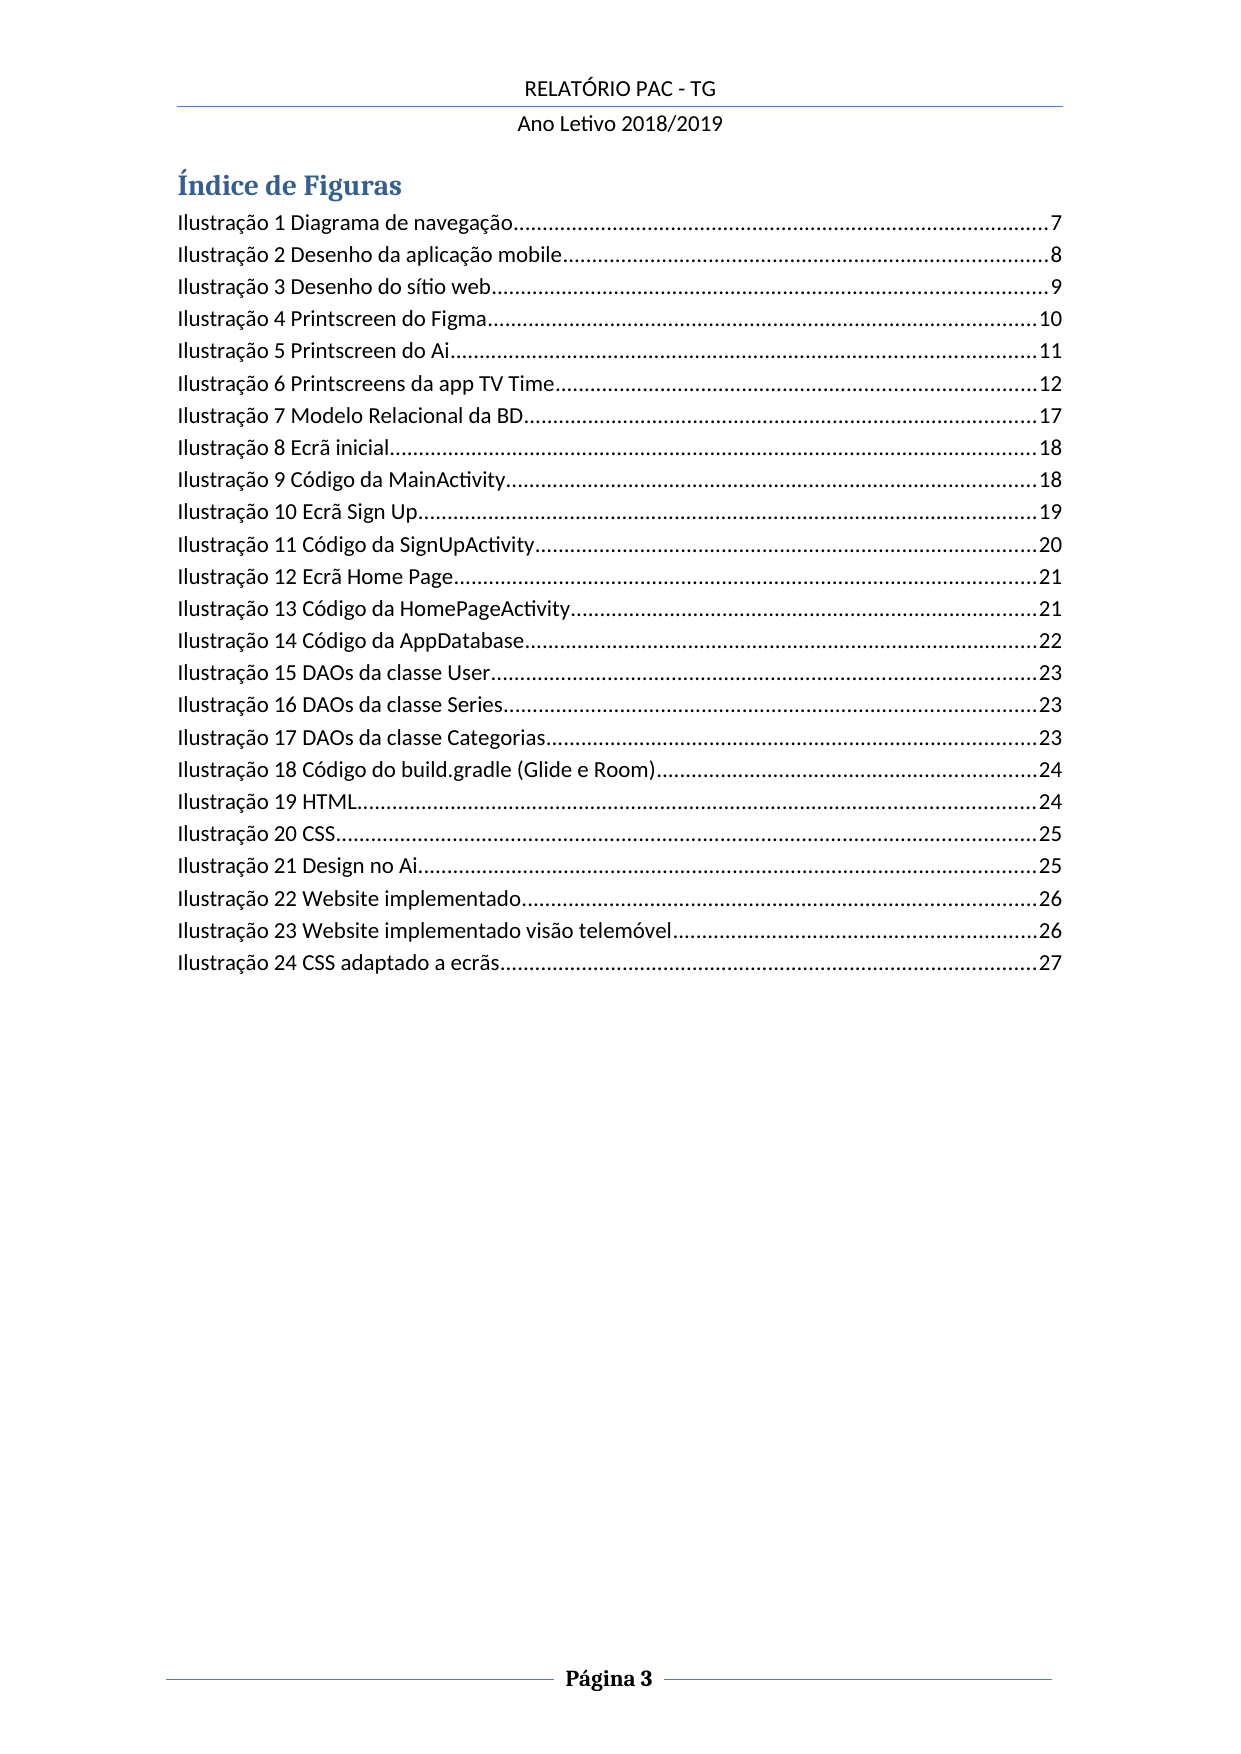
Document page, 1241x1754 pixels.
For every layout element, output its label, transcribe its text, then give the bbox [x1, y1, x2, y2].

text Ilustração 1 Diagrama de navegação 7 [177, 208, 1063, 236]
text Ilustração 6 Printscreens da app TV Time 12 [177, 369, 1063, 397]
text Ilustração 8 Ecrã inicial 18 [177, 433, 1063, 461]
text Ilustração 17 DAOs da classe Categorias 23 [177, 723, 1063, 751]
text Ilustração 15 DAOs da classe User 23 [177, 658, 1063, 686]
text Ilustração 10 Ecrã Sign Up 19 [177, 497, 1063, 526]
subtitle Índice de Figuras [177, 169, 1063, 203]
text Ilustração 19 HTML 24 [177, 787, 1063, 815]
text Ilustração 13 Código da HomePageActivity 21 [177, 594, 1063, 622]
text Ilustração 3 Desenho do sítio web 9 [177, 272, 1063, 300]
text Ilustração 4 Printscreen do Figma 10 [177, 304, 1063, 332]
text Ilustração 14 Código da AppDatabase 22 [177, 626, 1063, 654]
text Ilustração 11 Código da SignUpActivity 20 [177, 530, 1063, 558]
text Ilustração 20 CSS 25 [177, 819, 1063, 847]
text Ilustração 7 Modelo Relacional da BD 17 [177, 401, 1063, 429]
text Ilustração 2 Desenho da aplicação mobile 8 [177, 240, 1063, 268]
text Ilustração 9 Código da MainActivity 18 [177, 465, 1063, 493]
text Ilustração 12 Ecrã Home Page 21 [177, 562, 1063, 590]
text Ilustração 22 Website implementado 26 [177, 884, 1063, 912]
text Ilustração 18 Código do build.gradle (Glide e Room) 24 [177, 755, 1063, 783]
text Ilustração 5 Printscreen do Ai 11 [177, 337, 1063, 364]
text Ilustração 24 CSS adaptado a ecrãs 27 [177, 948, 1063, 976]
text Ilustração 23 Website implementado visão telemóvel 26 [177, 916, 1063, 944]
text Ilustração 16 DAOs da classe Series 23 [177, 691, 1063, 719]
text Ilustração 21 Design no Ai 25 [177, 852, 1063, 879]
